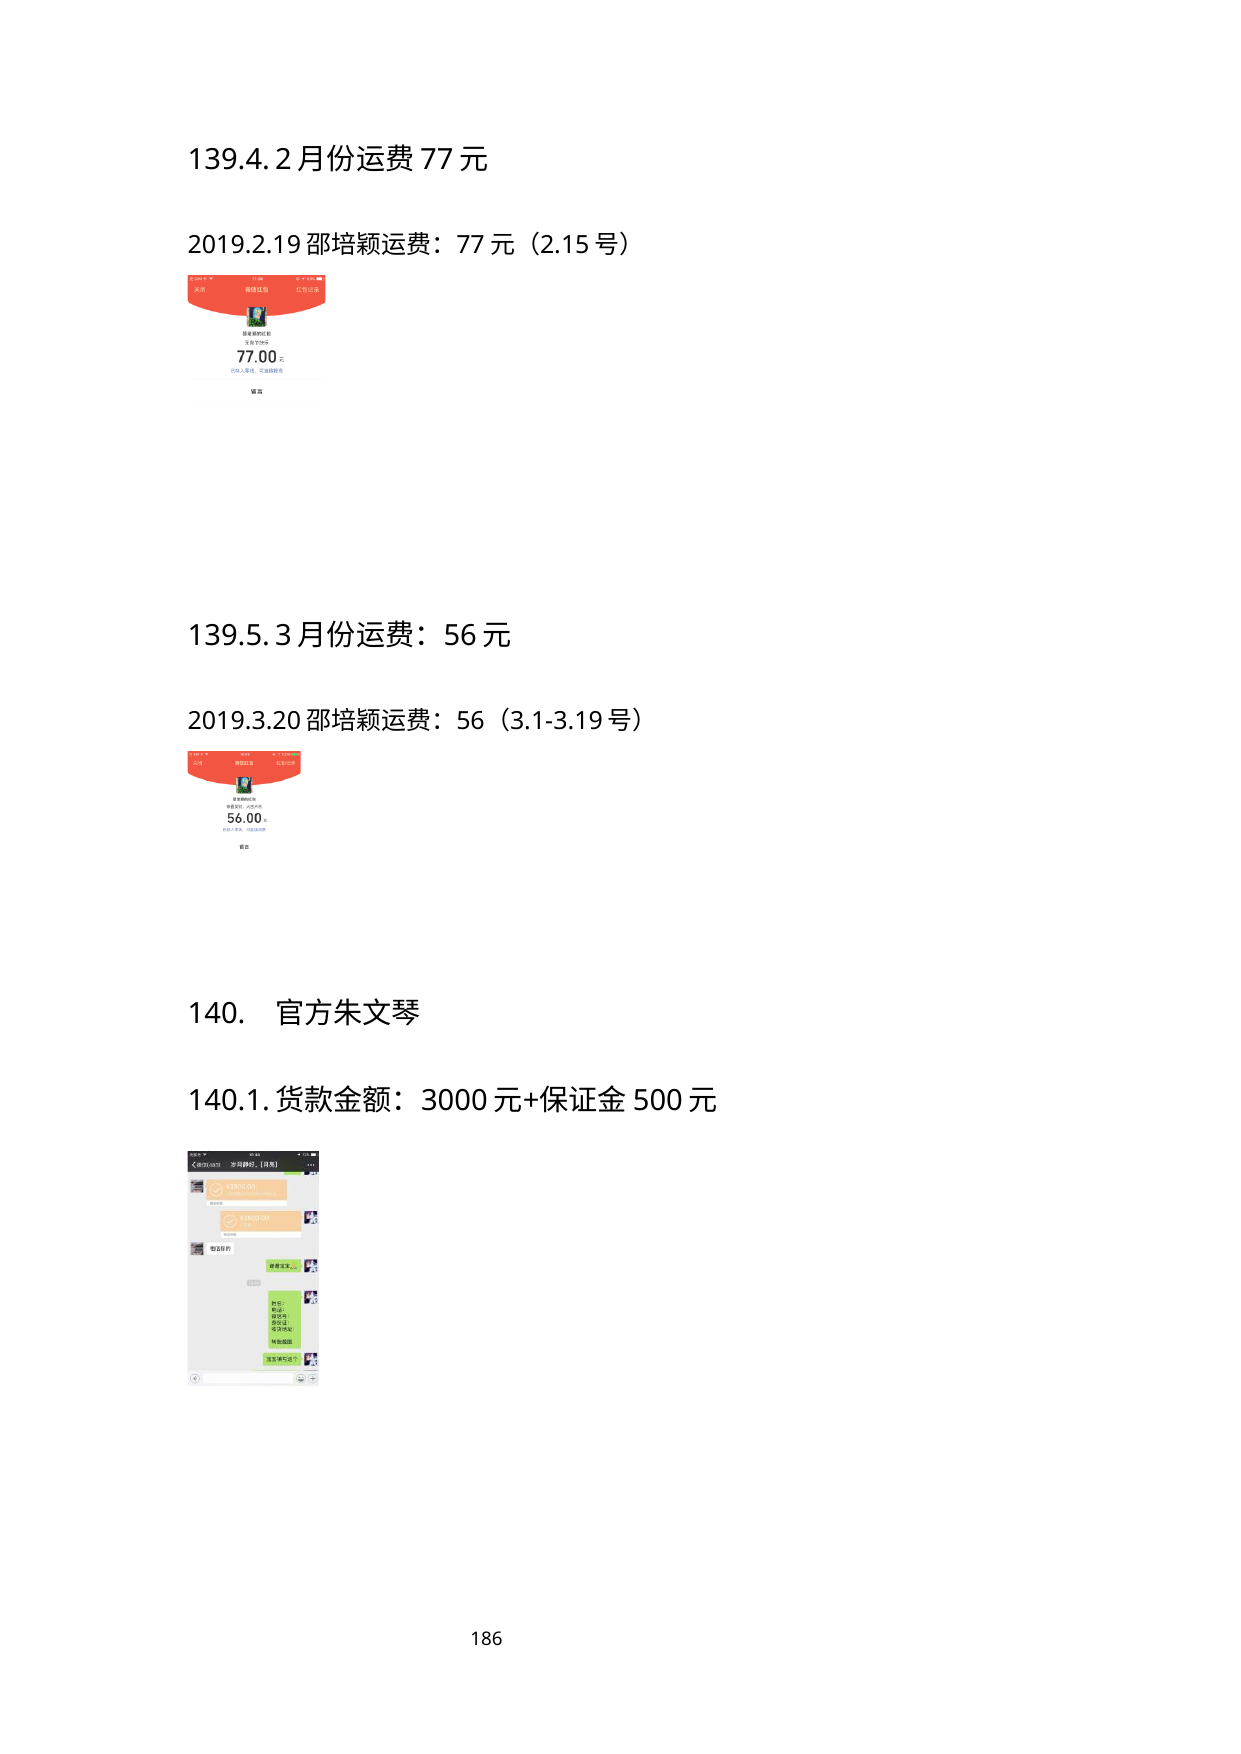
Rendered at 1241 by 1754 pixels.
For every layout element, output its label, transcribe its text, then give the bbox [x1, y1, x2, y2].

picture [187, 751, 301, 953]
text 2019.2.19邵培颖运费：77元（2.15号） [187, 210, 1053, 275]
subtitle 3月份运费：56元 [187, 600, 1053, 665]
subtitle 2月份运费77元 [187, 124, 1053, 189]
text 2019.3.20邵培颖运费：56（3.1-3.19号） [187, 686, 1053, 751]
subtitle 官方朱文琴 [187, 979, 1053, 1044]
picture [187, 275, 326, 521]
picture [187, 1151, 319, 1386]
subtitle 货款金额：3000元+保证金500元 [187, 1065, 1053, 1130]
